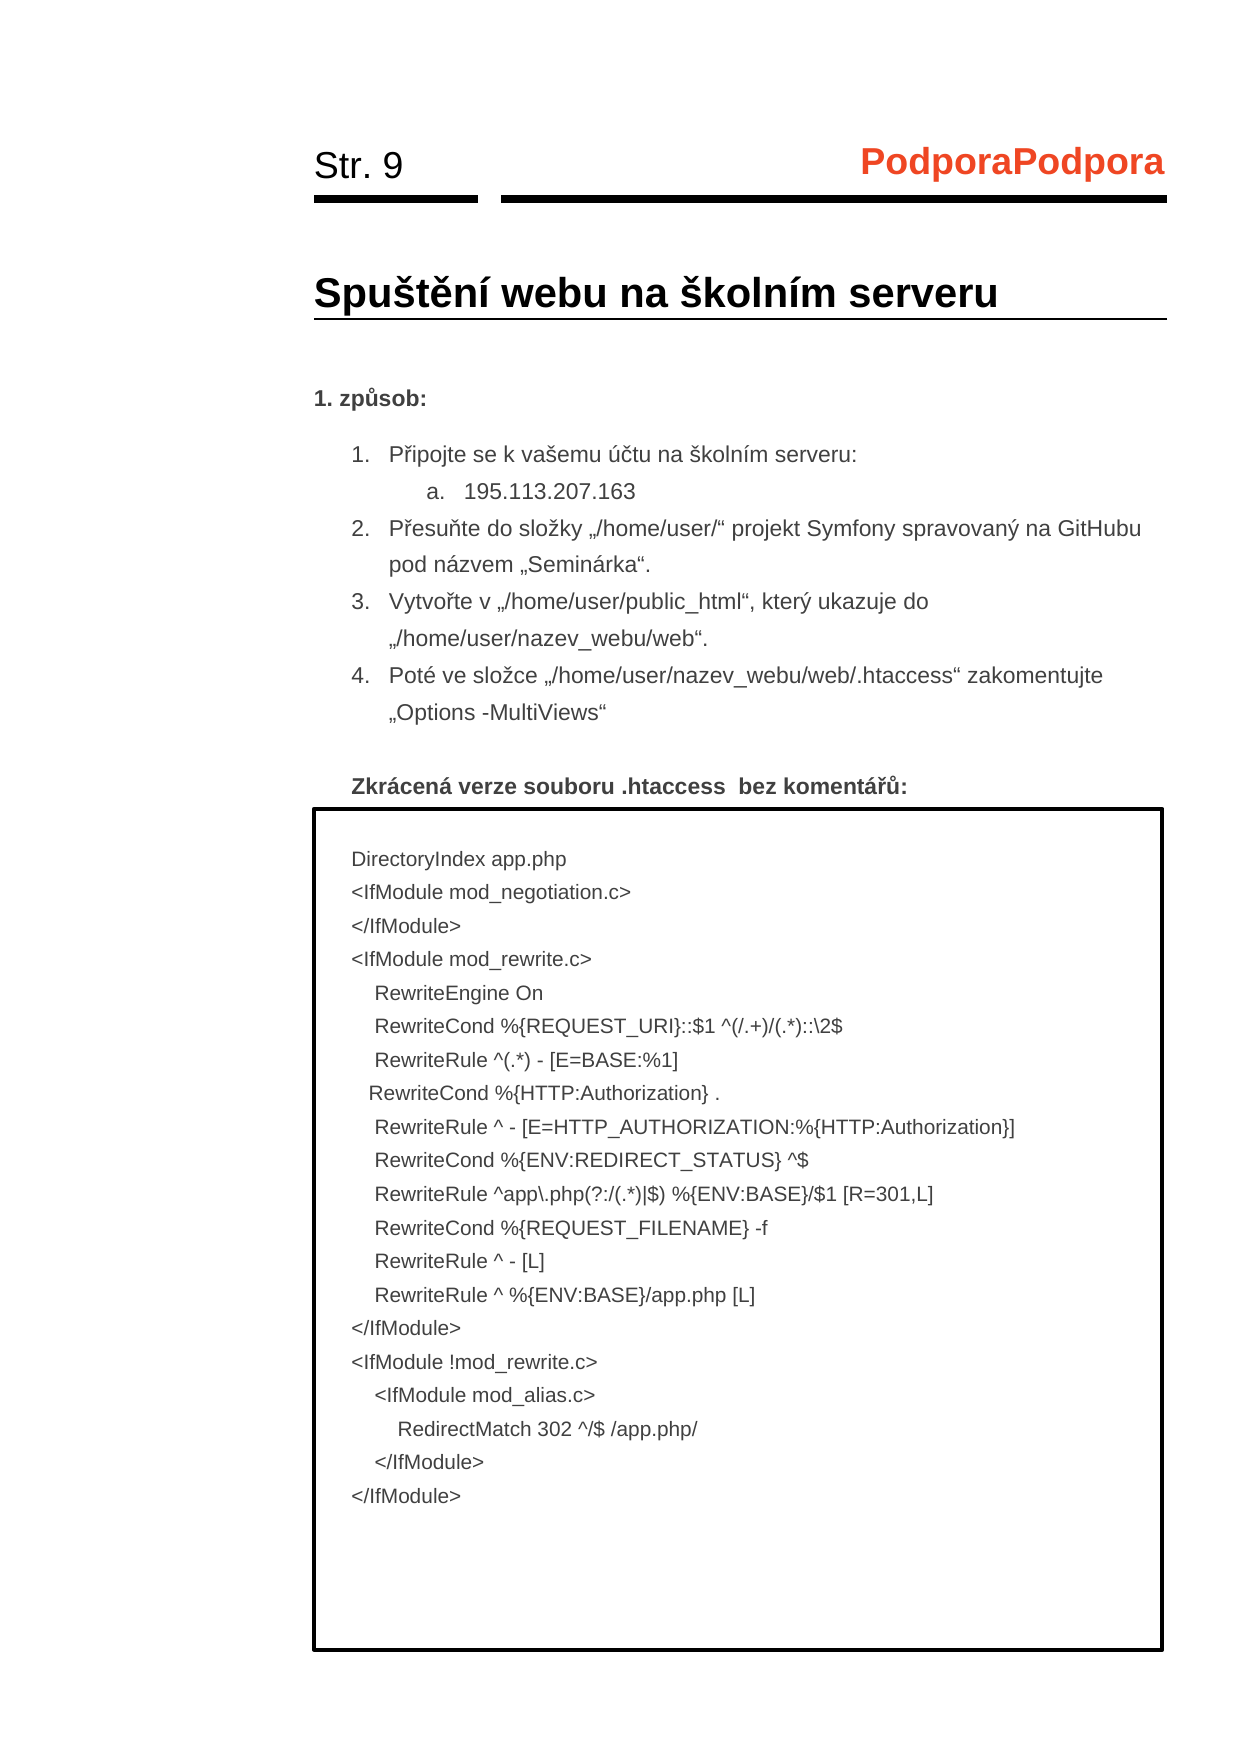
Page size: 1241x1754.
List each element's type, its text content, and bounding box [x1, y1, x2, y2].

list <IfModule mod_negotiation.c> [351, 880, 1160, 904]
list RewriteRule ^(.*) - [E=BASE:%1] [351, 1048, 1160, 1072]
list RewriteRule ^ %{ENV:BASE}/app.php [L] [351, 1282, 1160, 1306]
list RewriteRule ^ - [E=HTTP_AUTHORIZATION:%{HTTP:Authorization}] [351, 1115, 1160, 1139]
text Spuštění webu na školním serveru [314, 268, 1167, 318]
list RewriteCond %{HTTP:Authorization} . [351, 1081, 1160, 1105]
text 1. způsob: [314, 385, 1167, 412]
list </IfModule> [351, 1316, 1160, 1340]
list RewriteCond %{ENV:REDIRECT_STATUS} ^$ [351, 1148, 1160, 1172]
list RewriteCond %{REQUEST_FILENAME} -f [351, 1215, 1160, 1239]
list RedirectMatch 302 ^/$ /app.php/ [351, 1417, 1160, 1441]
list Připojte se k vašemu účtu na školním serveru: [351, 441, 1167, 467]
list </IfModule> [351, 913, 1160, 937]
list DirectoryIndex app.php [351, 846, 1160, 870]
list Poté ve složce „/home/user/nazev_webu/web/.htaccess“ zakomentujte „Options -MultiViews“ [351, 662, 1167, 725]
list </IfModule> [351, 1450, 1160, 1474]
list RewriteRule ^app\.php(?:/(.*)|$) %{ENV:BASE}/$1 [R=301,L] [351, 1182, 1160, 1206]
list RewriteEngine On [351, 981, 1160, 1004]
list <IfModule !mod_rewrite.c> [351, 1349, 1160, 1373]
list 195.113.207.163 [426, 478, 1167, 504]
list RewriteCond %{REQUEST_URI}::$1 ^(/.+)/(.*)::\2$ [351, 1014, 1160, 1038]
list RewriteRule ^ - [L] [351, 1249, 1160, 1273]
list Vytvořte v „/home/user/public_html“, který ukazuje do „/home/user/nazev_webu/web“. [351, 588, 1167, 652]
list <IfModule mod_rewrite.c> [351, 947, 1160, 971]
list Zkrácená verze souboru .htaccess bez komentářů: [351, 773, 1167, 799]
list <IfModule mod_alias.c> [351, 1383, 1160, 1407]
list Přesuňte do složky „/home/user/“ projekt Symfony spravovaný na GitHubu pod názvem „Seminárka“. [351, 514, 1167, 578]
list </IfModule> [351, 1484, 1160, 1508]
